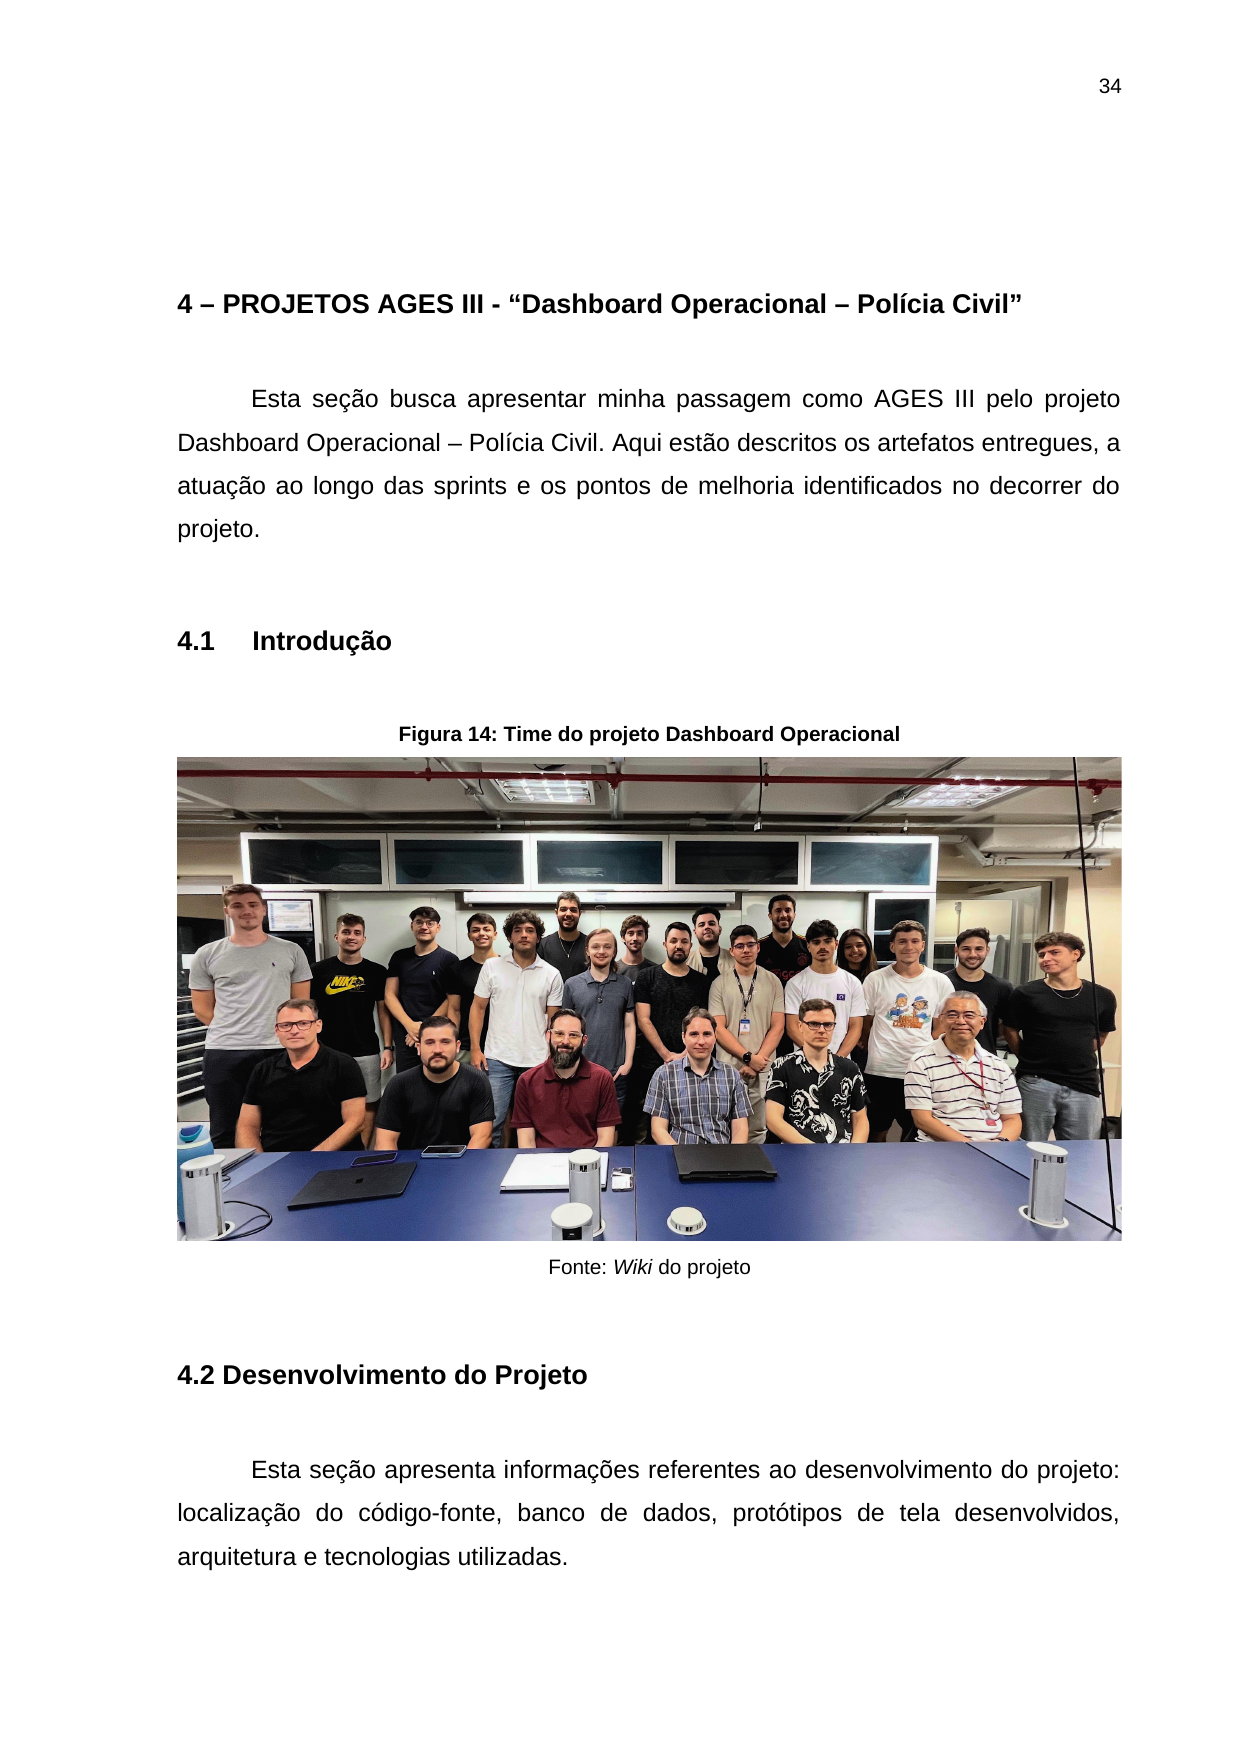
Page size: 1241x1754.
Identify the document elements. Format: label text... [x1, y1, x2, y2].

subtitle Introdução [177, 625, 1122, 656]
text Figura 14: Time do projeto Dashboard Operacional [177, 721, 1122, 745]
subtitle 4 – PROJETOS AGES III - “Dashboard Operacional – Polícia Civil” [177, 288, 1122, 319]
subtitle 4.2 Desenvolvimento do Projeto [177, 1359, 1122, 1390]
text Fonte: Wiki do projeto [177, 1255, 1122, 1279]
text Esta seção apresenta informações referentes ao desenvolvimento do projeto: localização do código-fonte, banco de dados, protótipos de tela desenvolvidos, arquitetura e tecnologias utilizadas. [177, 1455, 1122, 1570]
text Esta seção busca apresentar minha passagem como AGES III pelo projeto Dashboard Operacional – Polícia Civil. Aqui estão descritos os artefatos entregues, a atuação ao longo das sprints e os pontos de melhoria identificados no decorrer do projeto. [177, 384, 1122, 543]
picture [177, 757, 1122, 1241]
